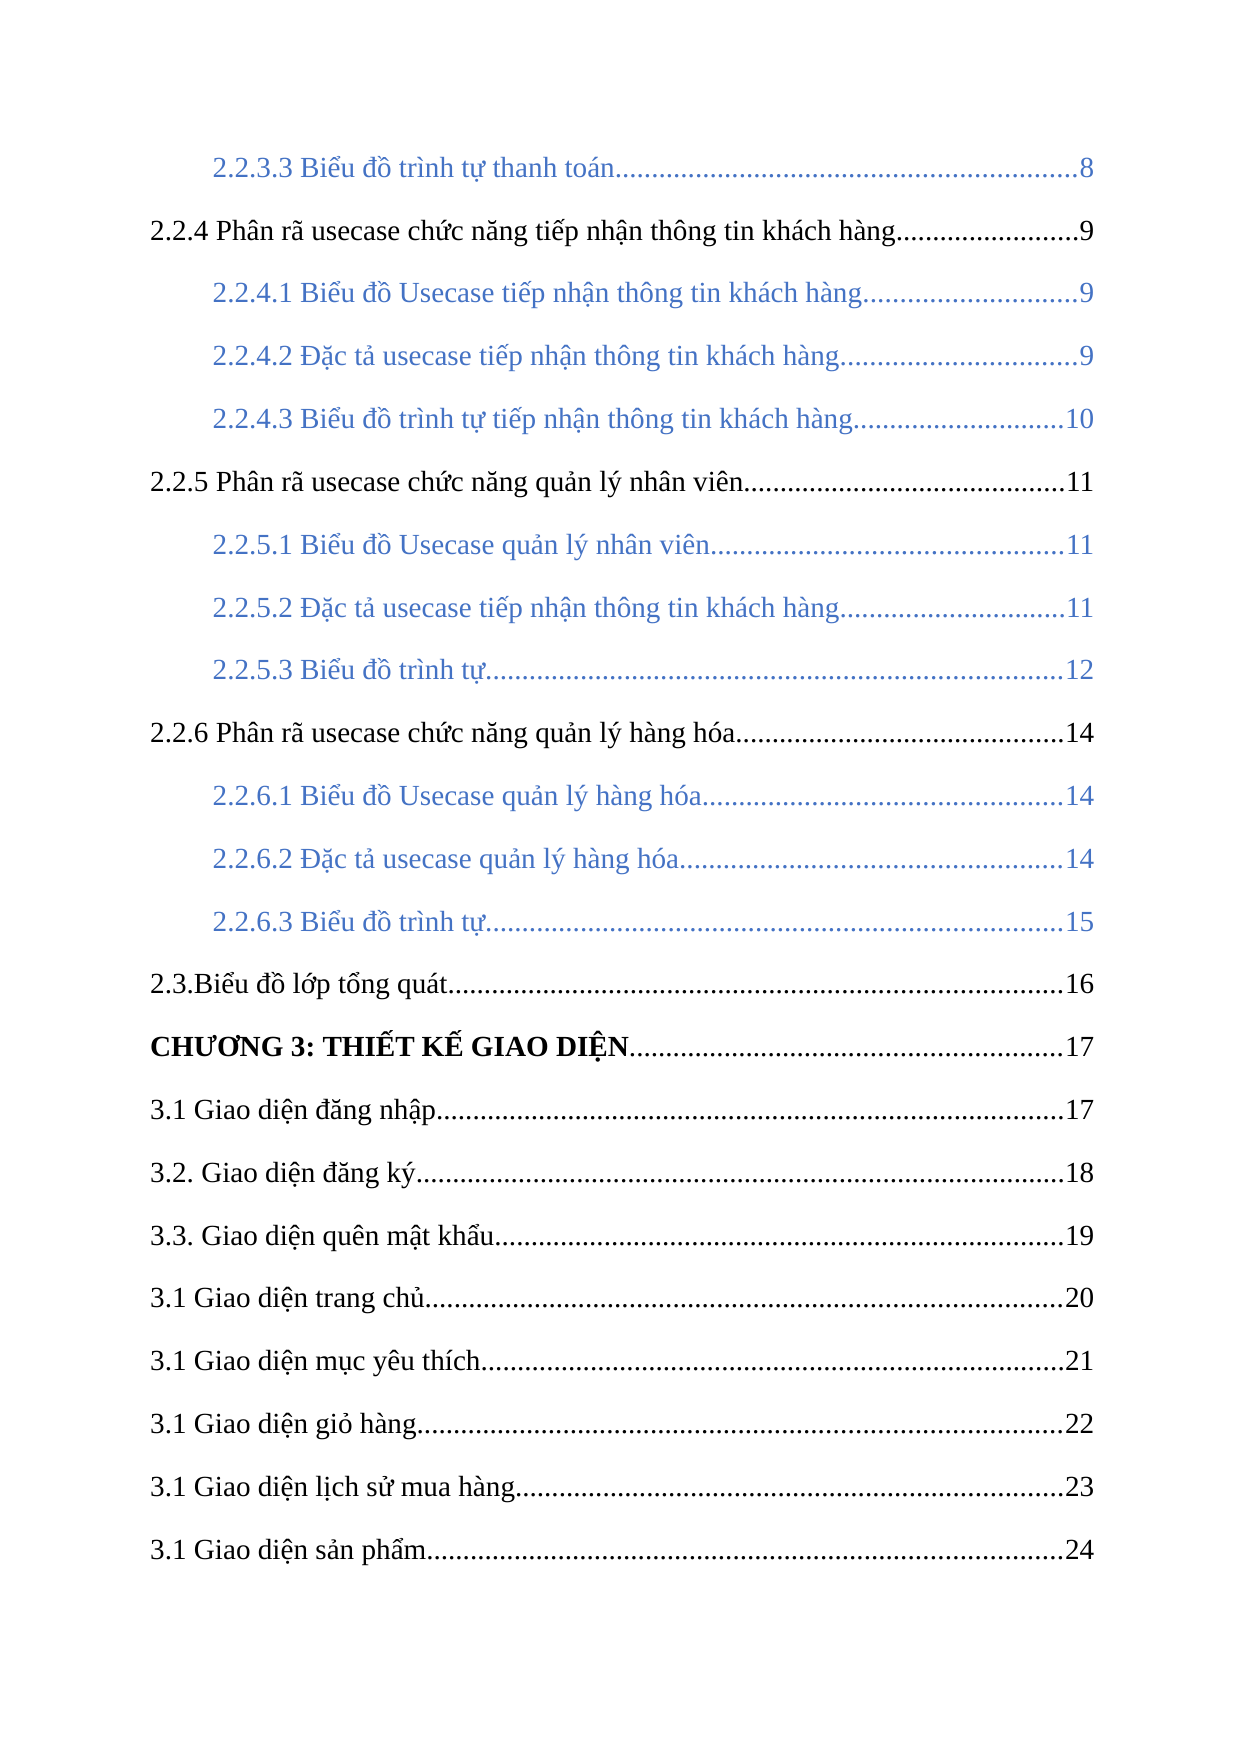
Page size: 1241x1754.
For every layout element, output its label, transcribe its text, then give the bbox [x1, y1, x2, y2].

text 2.2.4.1 Biểu đồ Usecase tiếp nhận thông tin khách hàng 9 [150, 276, 1090, 309]
text 2.3.Biểu đồ lớp tổng quát 16 [150, 967, 1090, 1000]
text 2.2.4.2 Đặc tả usecase tiếp nhận thông tin khách hàng 9 [150, 338, 1090, 372]
text 2.2.5 Phân rã usecase chức năng quản lý nhân viên 11 [150, 464, 1090, 498]
text 2.2.6.3 Biểu đồ trình tự 15 [150, 904, 1090, 937]
text 3.1 Giao diện sản phẩm 24 [150, 1532, 1090, 1565]
text 3.3. Giao diện quên mật khẩu 19 [150, 1218, 1090, 1251]
text 2.2.5.1 Biểu đồ Usecase quản lý nhân viên 11 [150, 527, 1090, 560]
text 2.2.4.3 Biểu đồ trình tự tiếp nhận thông tin khách hàng 10 [150, 401, 1090, 435]
text 3.1 Giao diện lịch sử mua hàng 23 [150, 1469, 1090, 1503]
text 3.1 Giao diện mục yêu thích 21 [150, 1343, 1090, 1377]
text 3.1 Giao diện trang chủ 20 [150, 1281, 1090, 1314]
text CHƯƠNG 3: THIẾT KẾ GIAO DIỆN 17 [150, 1029, 1090, 1063]
text 2.2.5.3 Biểu đồ trình tự 12 [150, 652, 1090, 686]
text 2.2.5.2 Đặc tả usecase tiếp nhận thông tin khách hàng 11 [150, 590, 1090, 623]
text 2.2.4 Phân rã usecase chức năng tiếp nhận thông tin khách hàng 9 [150, 213, 1090, 246]
text 2.2.6.1 Biểu đồ Usecase quản lý hàng hóa 14 [150, 778, 1090, 812]
text 2.2.6 Phân rã usecase chức năng quản lý hàng hóa 14 [150, 715, 1090, 749]
text 3.1 Giao diện đăng nhập 17 [150, 1092, 1090, 1126]
text 3.2. Giao diện đăng ký 18 [150, 1155, 1090, 1188]
text 2.2.3.3 Biểu đồ trình tự thanh toán 8 [150, 150, 1090, 183]
text 2.2.6.2 Đặc tả usecase quản lý hàng hóa 14 [150, 841, 1090, 874]
text 3.1 Giao diện giỏ hàng 22 [150, 1406, 1090, 1440]
